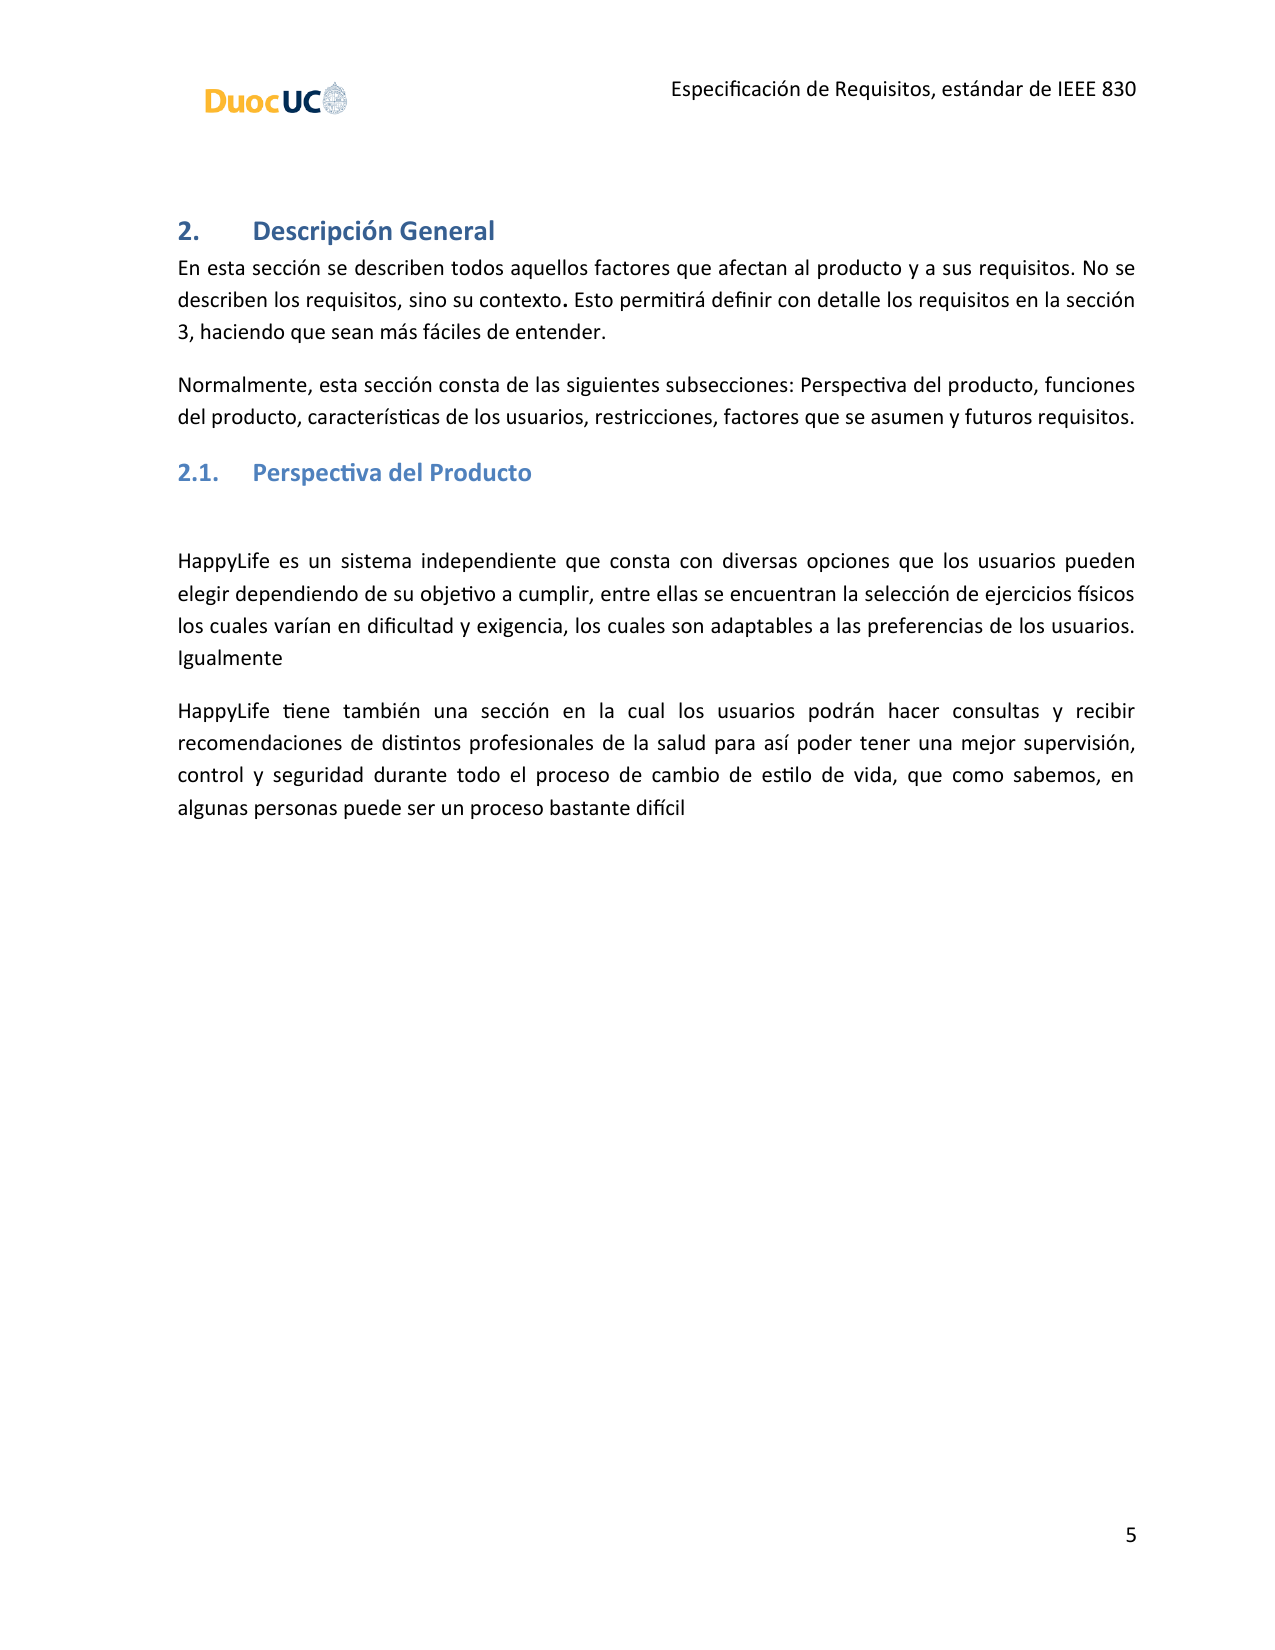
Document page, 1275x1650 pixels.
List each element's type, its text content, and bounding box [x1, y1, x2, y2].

text HappyLife es un sistema independiente que consta con diversas opciones que los usuarios pueden elegir dependiendo de su objetivo a cumplir, entre ellas se encuentran la selección de ejercicios físicos los cuales varían en dificultad y exigencia, los cuales son adaptables a las preferencias de los usuarios. Igualmente [177, 546, 1137, 671]
text HappyLife tiene también una sección en la cual los usuarios podrán hacer consultas y recibir recomendaciones de distintos profesionales de la salud para así poder tener una mejor supervisión, control y seguridad durante todo el proceso de cambio de estilo de vida, que como sabemos, en algunas personas puede ser un proceso bastante difícil [177, 696, 1137, 821]
text En esta sección se describen todos aquellos factores que afectan al producto y a sus requisitos. No se describen los requisitos, sino su contexto. Esto permitirá definir con detalle los requisitos en la sección 3, haciendo que sean más fáciles de entender. [177, 253, 1137, 345]
text Normalmente, esta sección consta de las siguientes subsecciones: Perspectiva del producto, funciones del producto, características de los usuarios, restricciones, factores que se asumen y futuros requisitos. [177, 370, 1137, 431]
subtitle 2. Descripción General [177, 212, 1137, 248]
picture [198, 78, 352, 117]
subtitle 2.1. Perspectiva del Producto [177, 456, 1137, 488]
